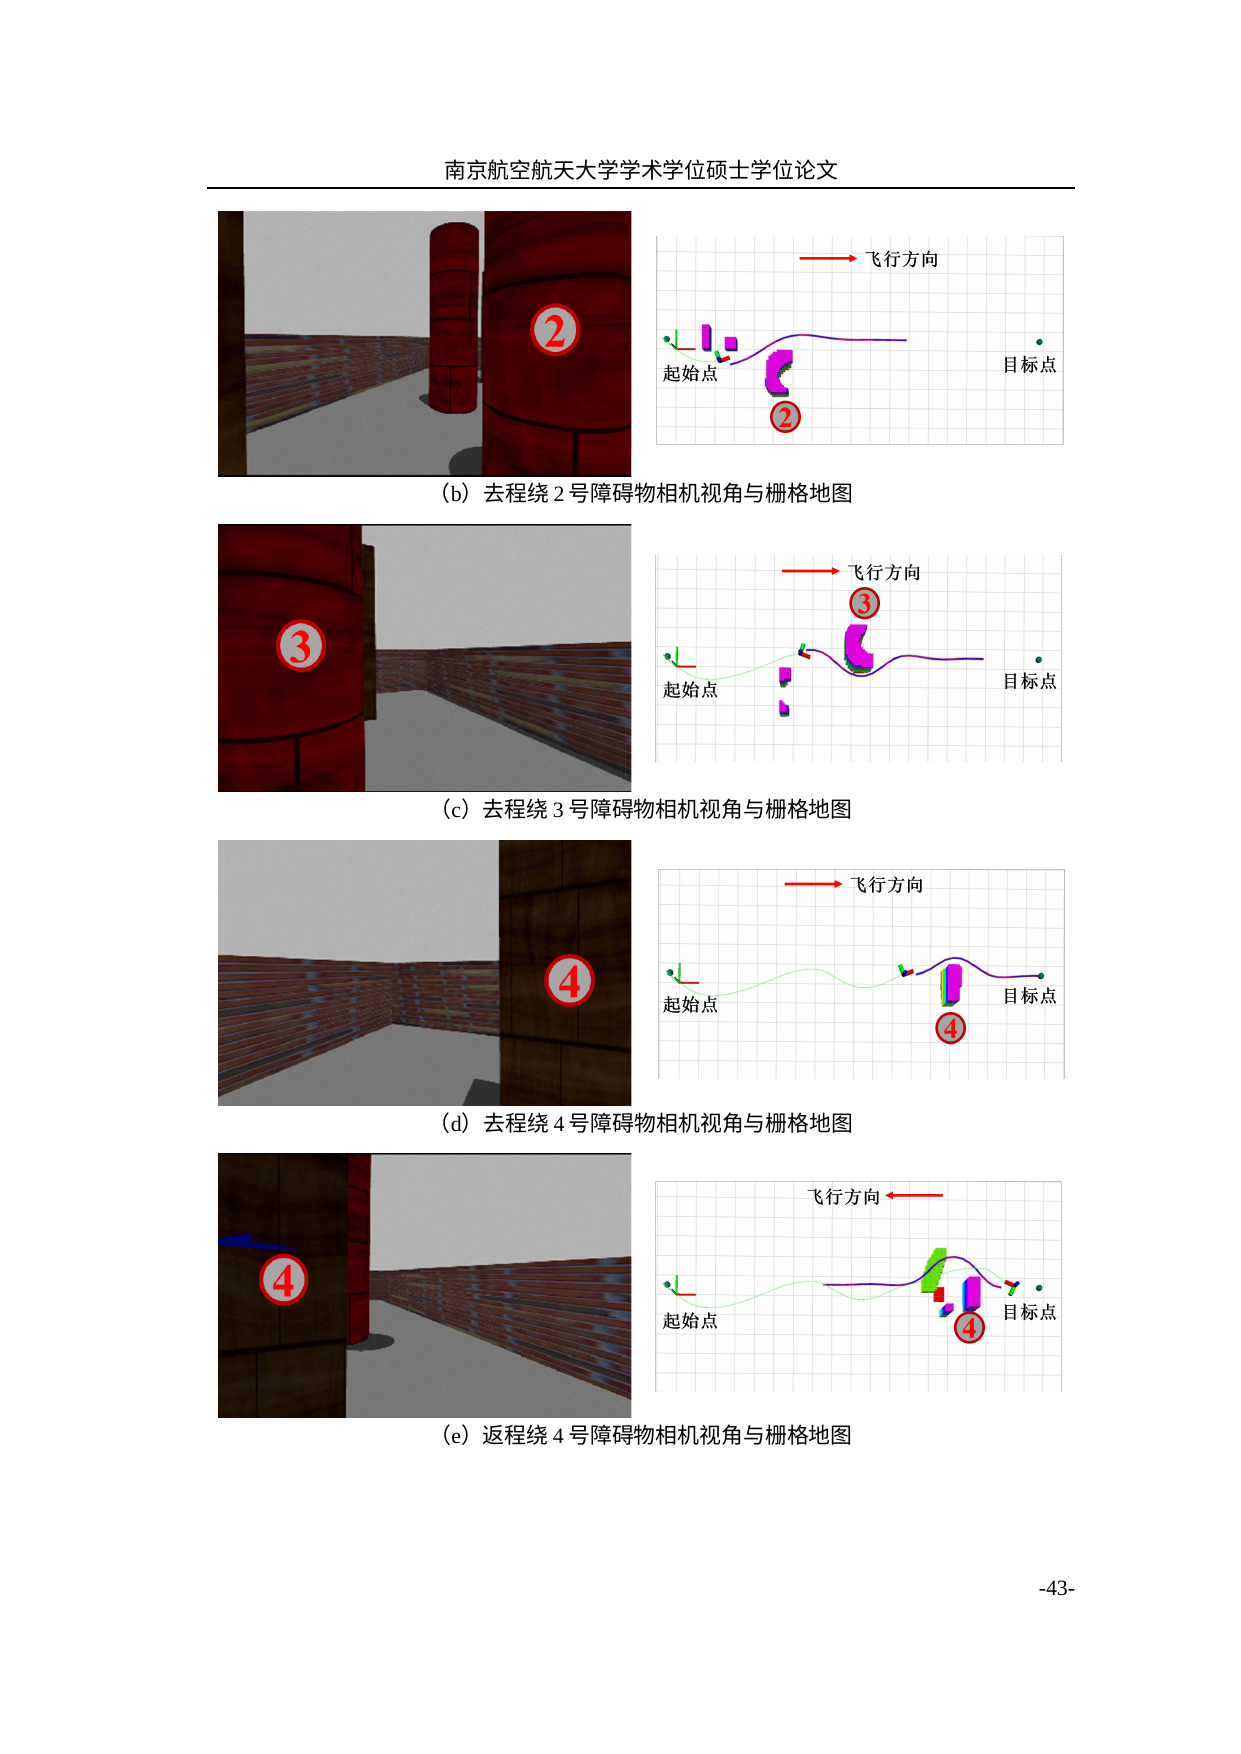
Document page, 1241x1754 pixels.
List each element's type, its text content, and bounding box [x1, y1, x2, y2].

table_cell （b）去程绕2号障碍物相机视角与栅格地图 [207, 476, 1075, 508]
table_cell [641, 824, 1075, 1106]
picture [218, 840, 632, 1106]
picture [652, 236, 1066, 451]
picture [652, 867, 1066, 1079]
picture [652, 1180, 1066, 1392]
table_cell [641, 1137, 1075, 1418]
table_cell （e）返程绕4号障碍物相机视角与栅格地图 [207, 1418, 1075, 1449]
table_cell [641, 195, 1075, 476]
picture [218, 524, 632, 792]
table_cell [207, 195, 641, 476]
table_cell （d）去程绕4号障碍物相机视角与栅格地图 [207, 1106, 1075, 1137]
table_cell [641, 508, 1075, 792]
picture [218, 211, 632, 477]
picture [652, 554, 1066, 762]
picture [218, 1153, 632, 1418]
table_cell （c）去程绕3号障碍物相机视角与栅格地图 [207, 792, 1075, 823]
table_cell [207, 1137, 641, 1418]
table_cell [207, 824, 641, 1106]
table_cell [207, 508, 641, 792]
